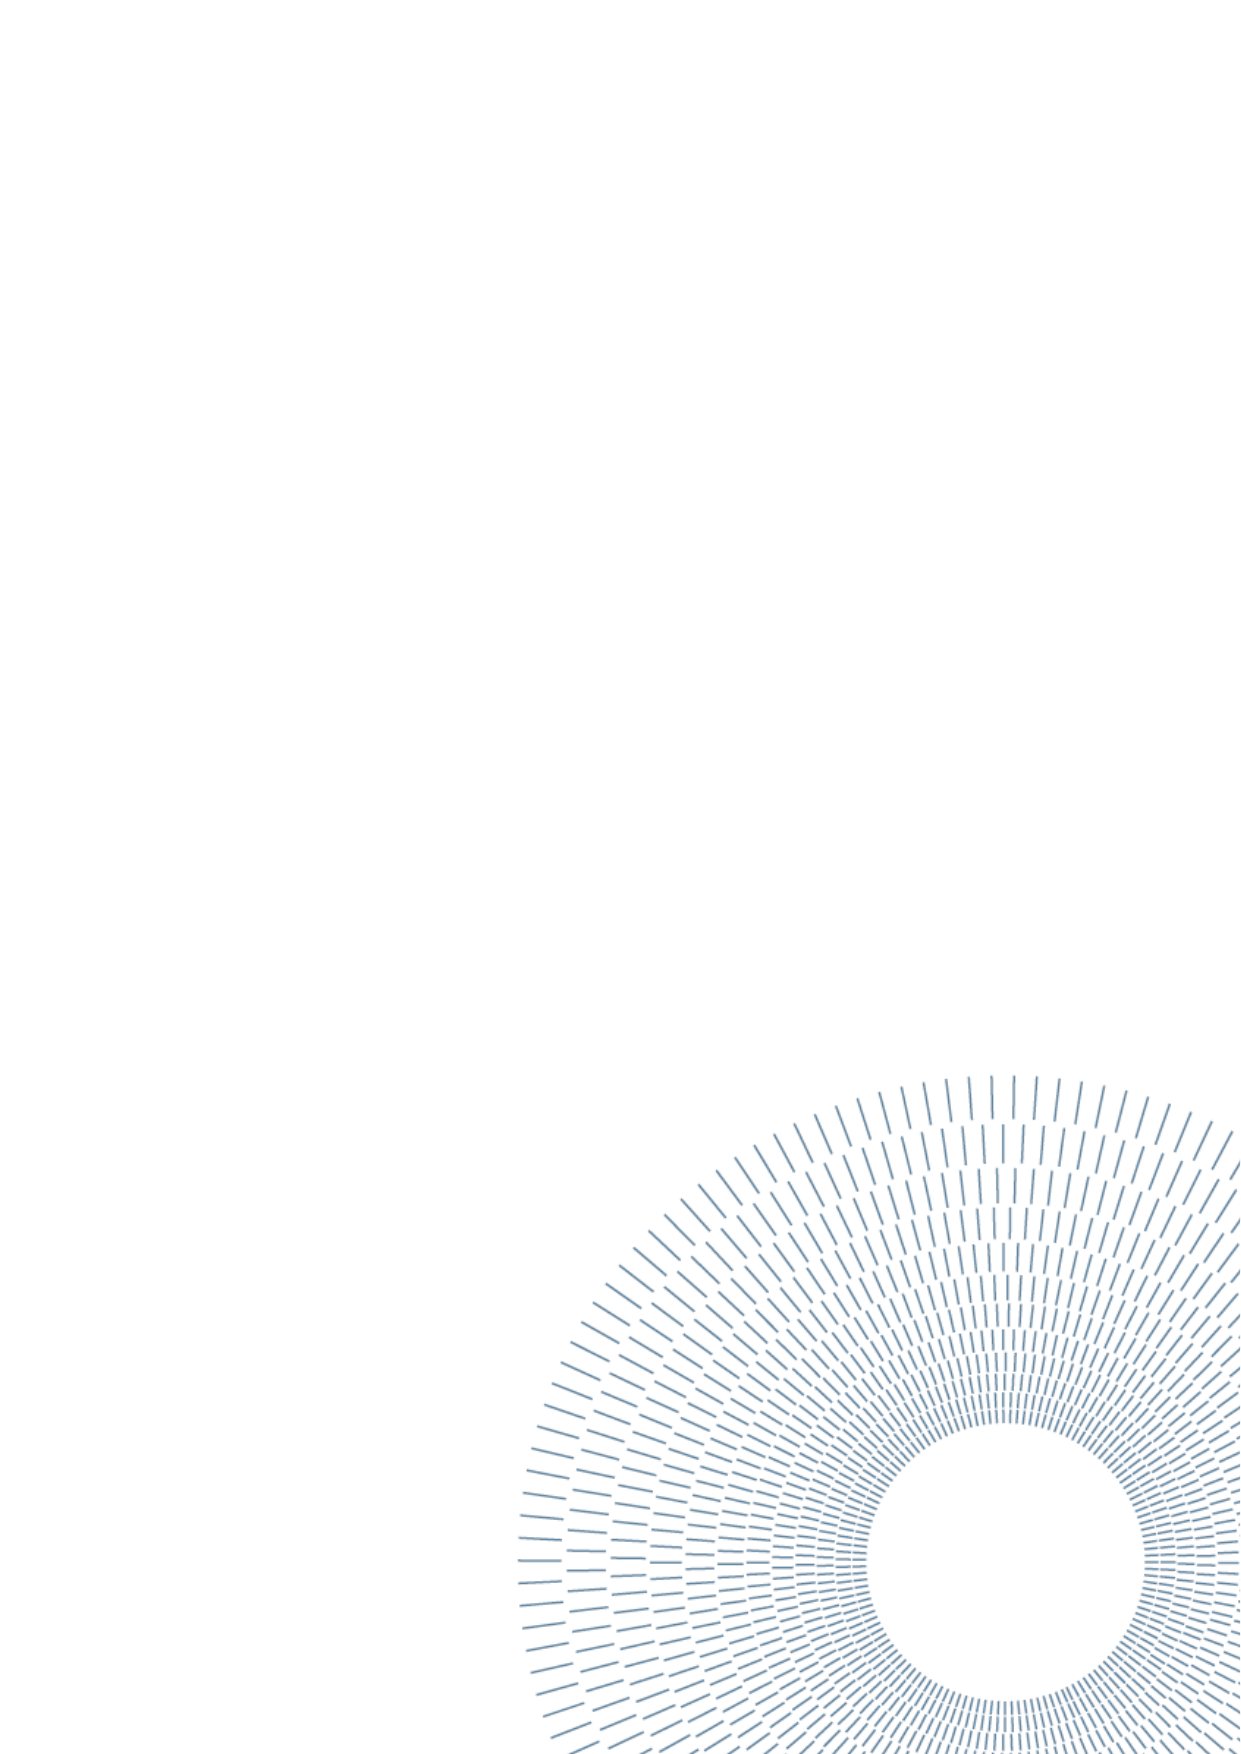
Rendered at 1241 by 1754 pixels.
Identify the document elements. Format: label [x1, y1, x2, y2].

picture [502, 1063, 1241, 1754]
